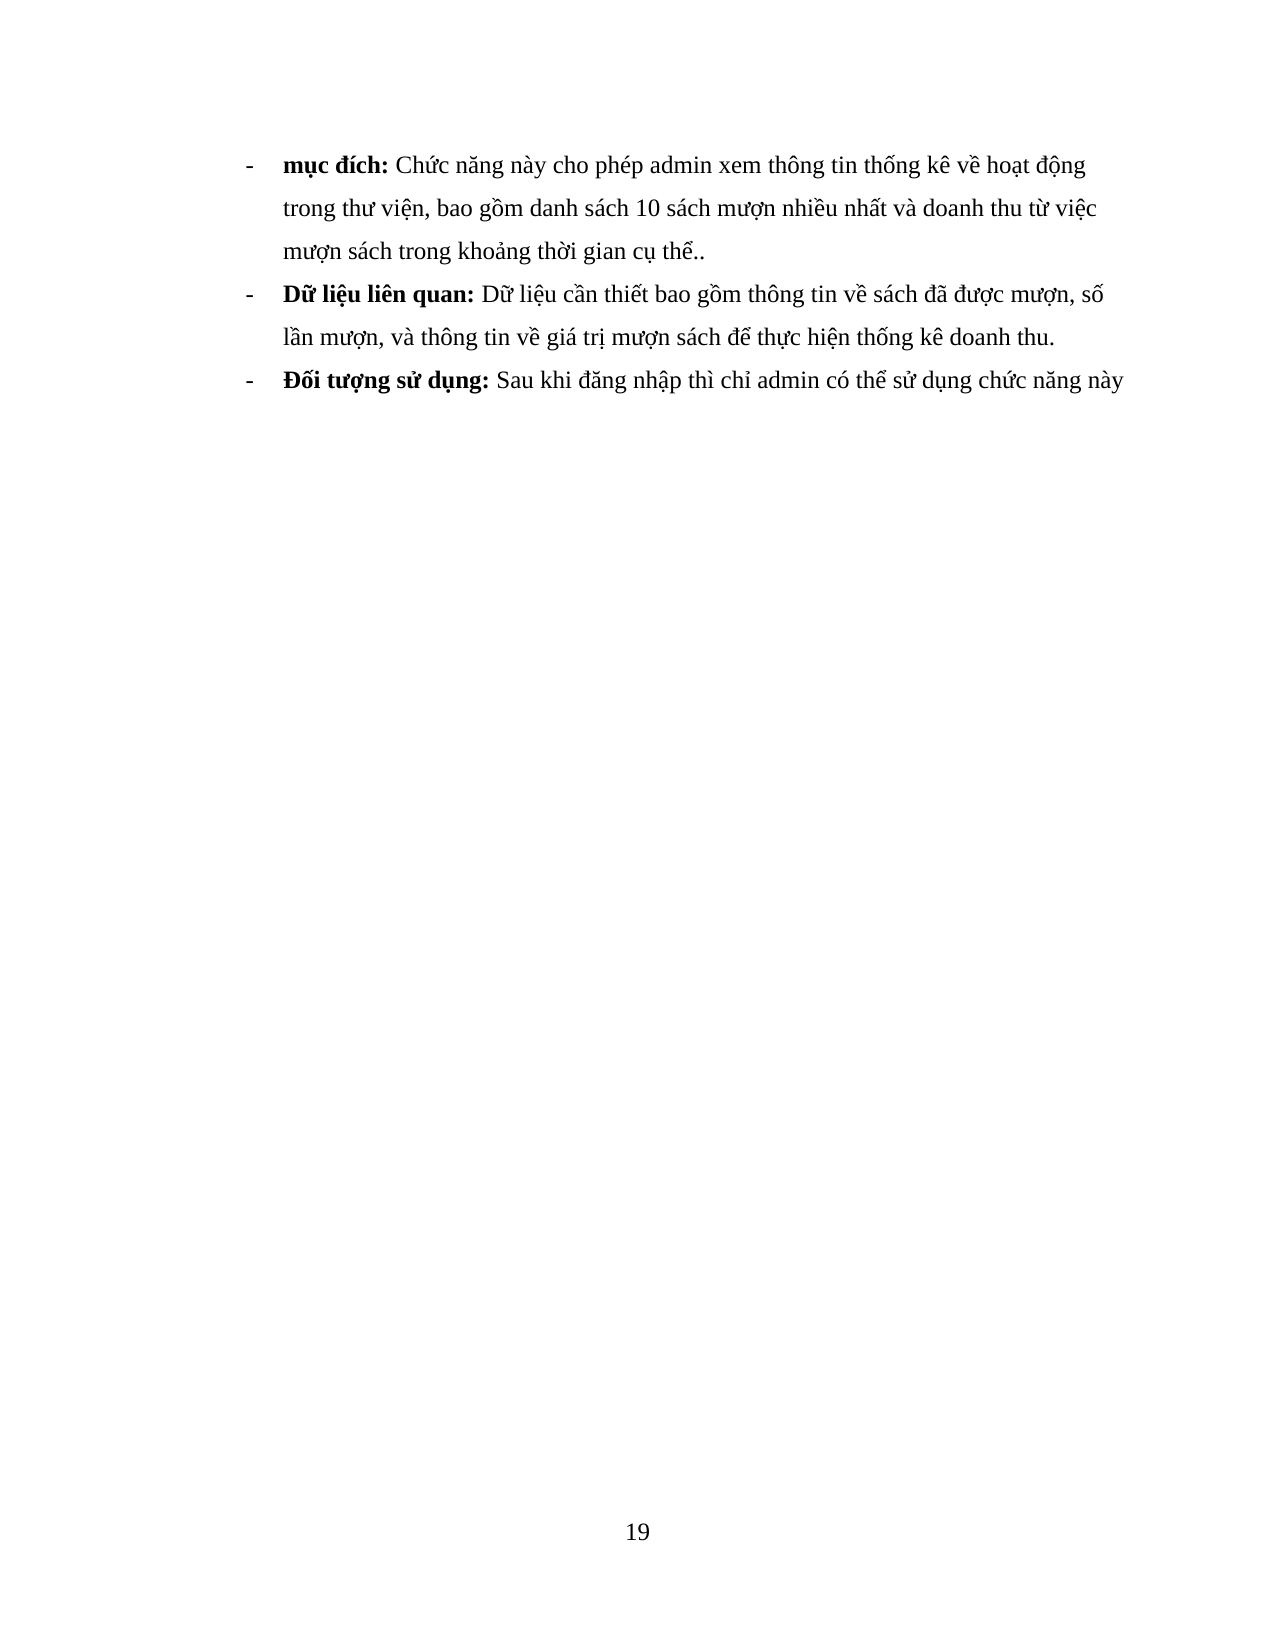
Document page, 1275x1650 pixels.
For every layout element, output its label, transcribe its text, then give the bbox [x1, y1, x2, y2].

list mục đích: Chức năng này cho phép admin xem thông tin thống kê về hoạt động trong thư viện, bao gồm danh sách 10 sách mượn nhiều nhất và doanh thu từ việc mượn sách trong khoảng thời gian cụ thể.. [245, 150, 1125, 265]
list Dữ liệu liên quan: Dữ liệu cần thiết bao gồm thông tin về sách đã được mượn, số lần mượn, và thông tin về giá trị mượn sách để thực hiện thống kê doanh thu. [245, 279, 1125, 351]
list Đối tượng sử dụng: Sau khi đăng nhập thì chỉ admin có thể sử dụng chức năng này [245, 366, 1125, 394]
